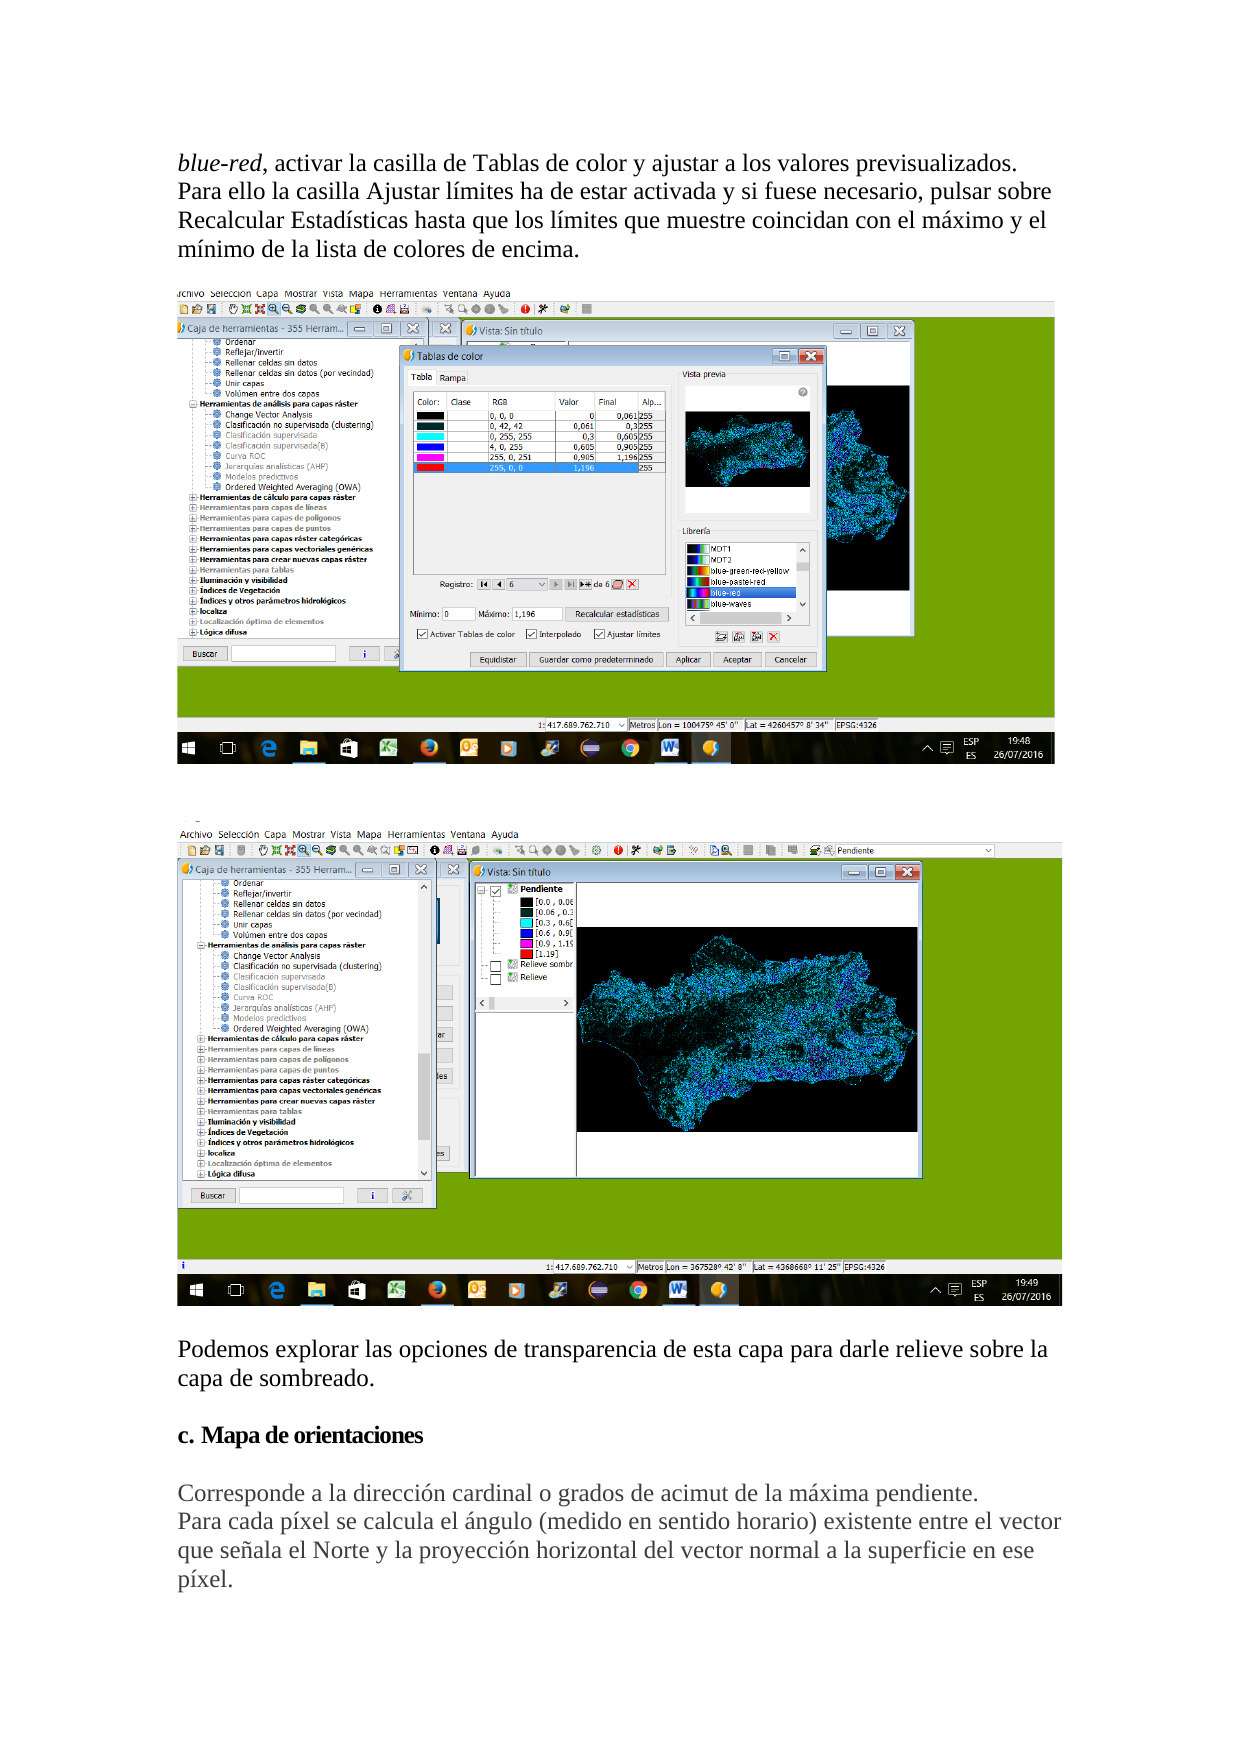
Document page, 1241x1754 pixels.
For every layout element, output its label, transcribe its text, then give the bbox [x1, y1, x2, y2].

text c. Mapa de orientaciones [177, 1420, 1063, 1449]
text Podemos explorar las opciones de transparencia de esta capa para darle relieve sobre la capa de sombreado. [177, 1334, 1063, 1391]
picture [177, 291, 1055, 764]
picture [177, 821, 1063, 1306]
text Corresponde a la dirección cardinal o grados de acimut de la máxima pendiente. [177, 1478, 1063, 1506]
text Para cada píxel se calcula el ángulo (medido en sentido horario) existente entre el vector que señala el Norte y la proyección horizontal del vector normal a la superficie en ese píxel. [177, 1506, 1063, 1593]
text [177, 148, 1063, 263]
